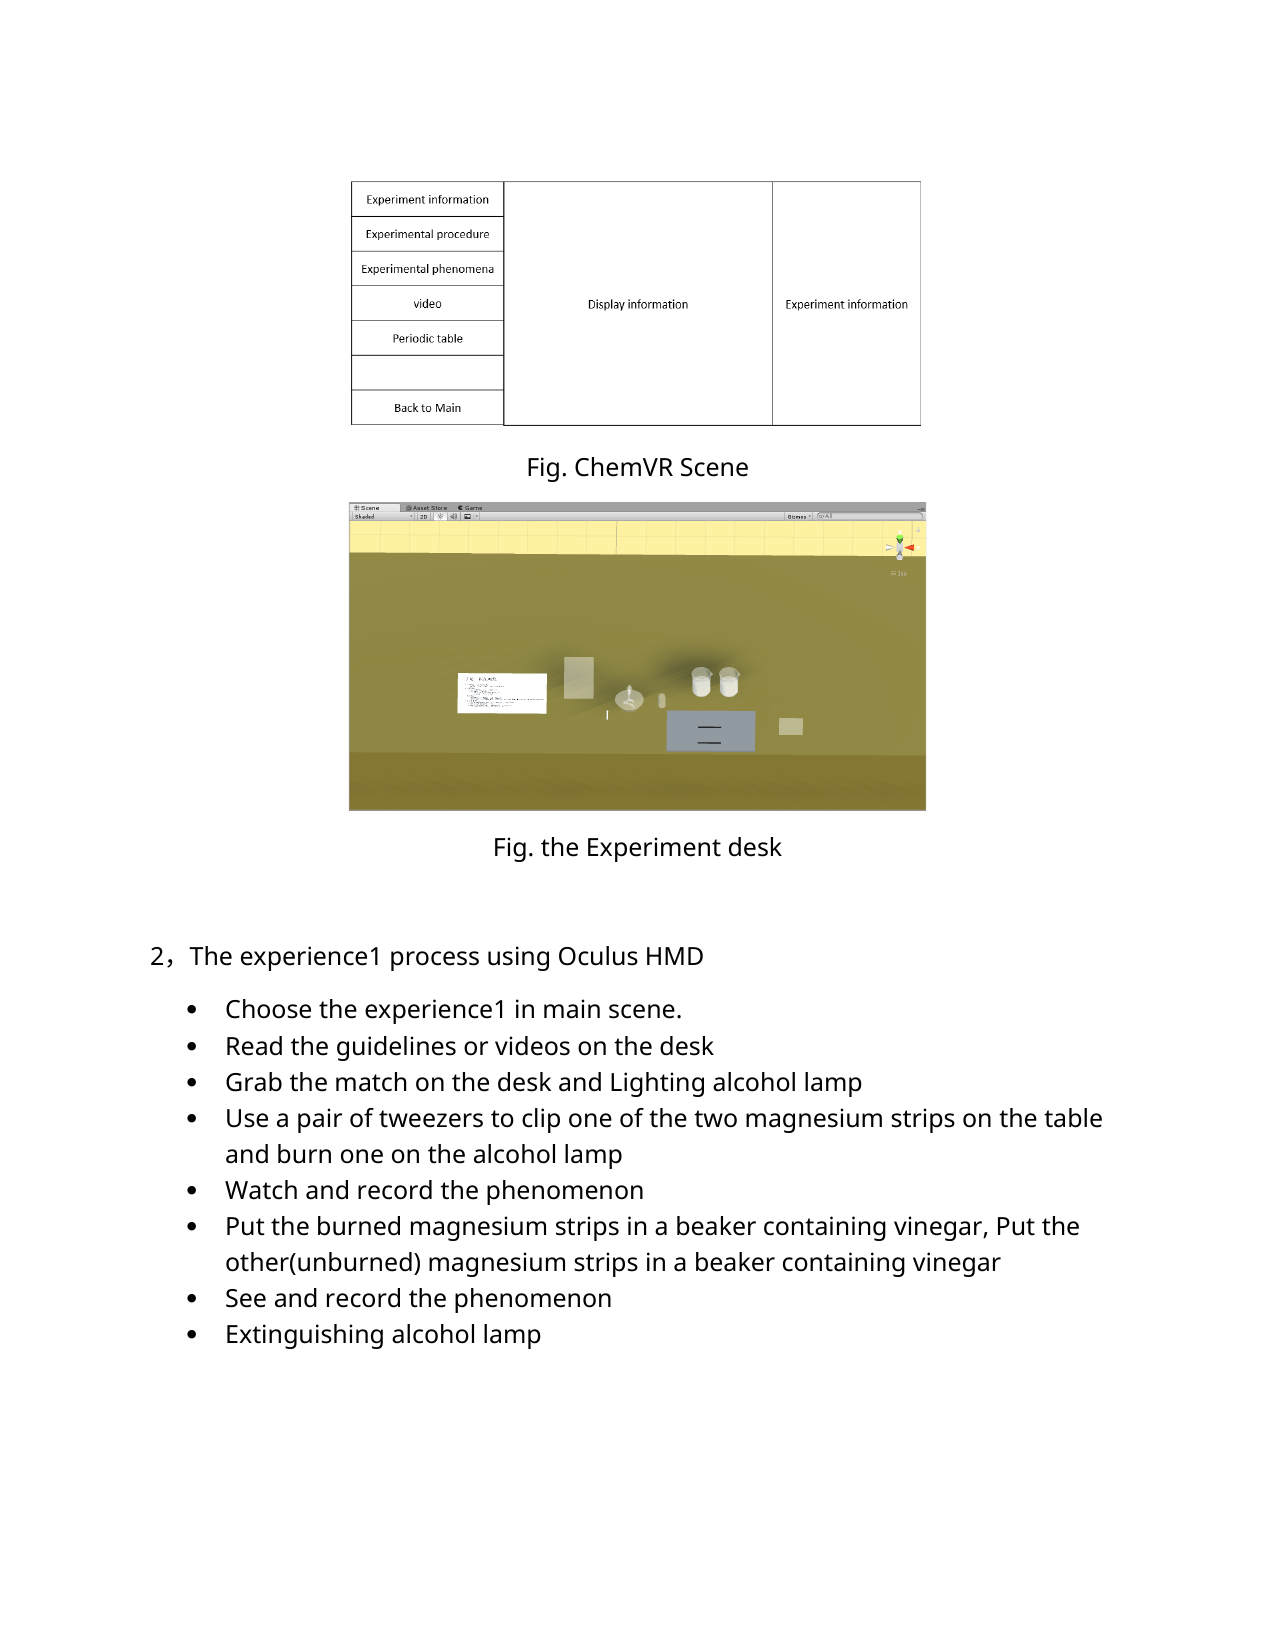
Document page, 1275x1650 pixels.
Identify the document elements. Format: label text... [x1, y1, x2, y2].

list Watch and record the phenomenon [187, 1172, 1125, 1206]
text Fig. the Experiment desk [150, 829, 1125, 864]
list Grab the match on the desk and Lighting alcohol lamp [187, 1064, 1125, 1098]
list Choose the experience1 in main scene. [187, 992, 1125, 1026]
text Fig. ChemVR Scene [150, 449, 1125, 483]
list Read the guidelines or videos on the desk [187, 1028, 1125, 1062]
list Put the burned magnesium strips in a beaker containing vinegar, Put the other(unburned) magnesium strips in a beaker containing vinegar [187, 1208, 1125, 1278]
list Extinguishing alcohol lamp [187, 1317, 1125, 1351]
picture [348, 177, 927, 431]
list See and record the phenomenon [187, 1281, 1125, 1314]
list Use a pair of tweezers to clip one of the two magnesium strips on the table and burn one on the alcohol lamp [187, 1100, 1125, 1170]
text 2，The experience1 process using Oculus HMD [150, 936, 1125, 973]
picture [348, 502, 927, 811]
